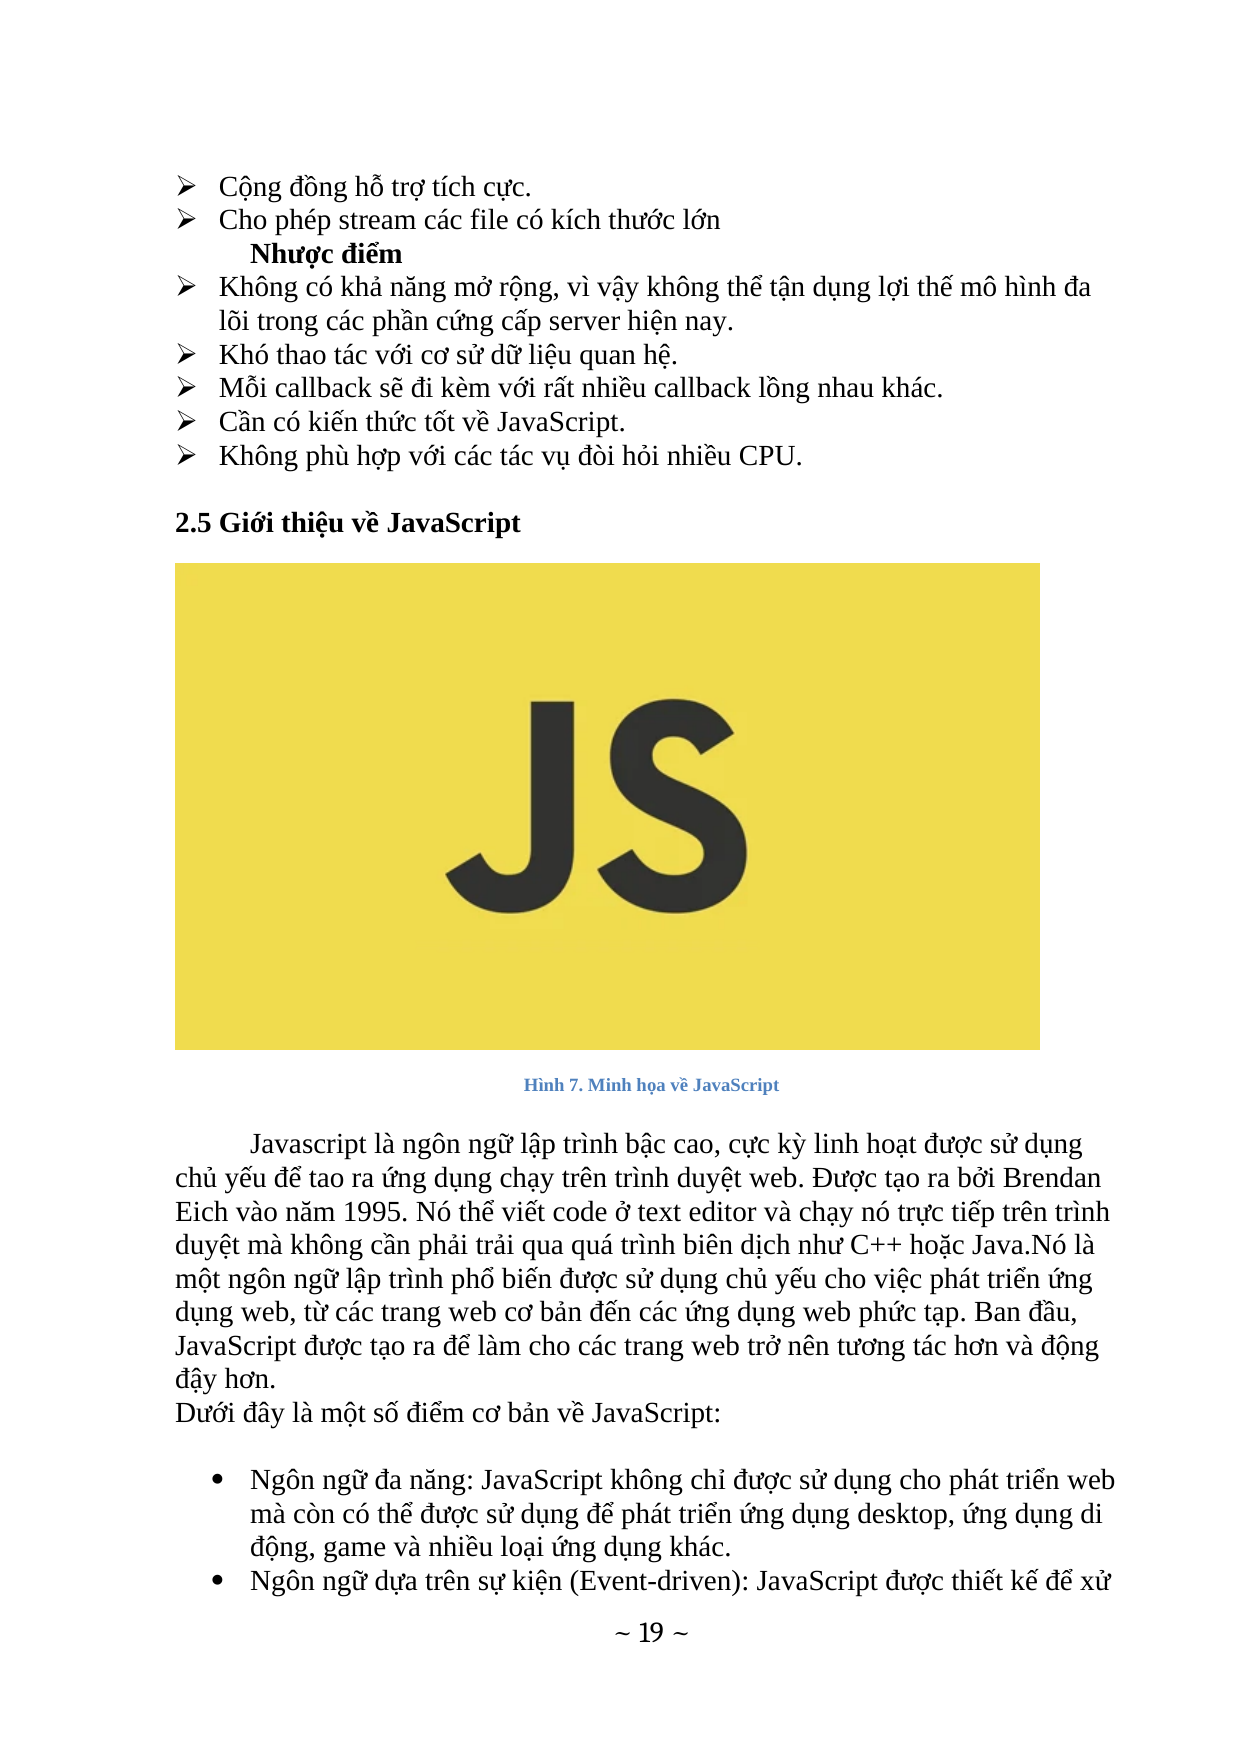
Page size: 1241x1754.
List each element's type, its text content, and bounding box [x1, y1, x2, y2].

list Mỗi callback sẽ đi kèm với rất nhiều callback lồng nhau khác. [175, 370, 1128, 404]
text Hình 7. Minh họa về JavaScript [175, 1073, 1128, 1095]
picture [175, 563, 1040, 1050]
list Cộng đồng hỗ trợ tích cực. [175, 169, 1128, 202]
list Ngôn ngữ đa năng: JavaScript không chỉ được sử dụng cho phát triển web mà còn có thể được sử dụng để phát triển ứng dụng desktop, ứng dụng di động, game và nhiều loại ứng dụng khác. [212, 1462, 1128, 1563]
list Không phù hợp với các tác vụ đòi hỏi nhiều CPU. [175, 438, 1128, 471]
list Cho phép stream các file có kích thước lớn [175, 202, 1128, 236]
subtitle 2.5 Giới thiệu về JavaScript [175, 505, 1128, 538]
text Javascript là ngôn ngữ lập trình bậc cao, cực kỳ linh hoạt được sử dụng chủ yếu để tao ra ứng dụng chạy trên trình duyệt web. Được tạo ra bởi Brendan Eich vào năm 1995. Nó thể viết code ở text editor và chạy nó trực tiếp trên trình duyệt mà không cần phải trải qua quá trình biên dịch như C++ hoặc Java.Nó là một ngôn ngữ lập trình phổ biến được sử dụng chủ yếu cho việc phát triển ứng dụng web, từ các trang web cơ bản đến các ứng dụng web phức tạp. Ban đầu, JavaScript được tạo ra để làm cho các trang web trở nên tương tác hơn và động đậy hơn. [175, 1127, 1128, 1395]
list Không có khả năng mở rộng, vì vậy không thể tận dụng lợi thế mô hình đa lõi trong các phần cứng cấp server hiện nay. [175, 269, 1128, 337]
list Khó thao tác với cơ sử dữ liệu quan hệ. [175, 337, 1128, 370]
list Cần có kiến thức tốt về JavaScript. [175, 404, 1128, 438]
text Dưới đây là một số điểm cơ bản về JavaScript: [175, 1395, 1128, 1428]
text Nhược điểm [175, 236, 1128, 269]
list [212, 1563, 1128, 1596]
